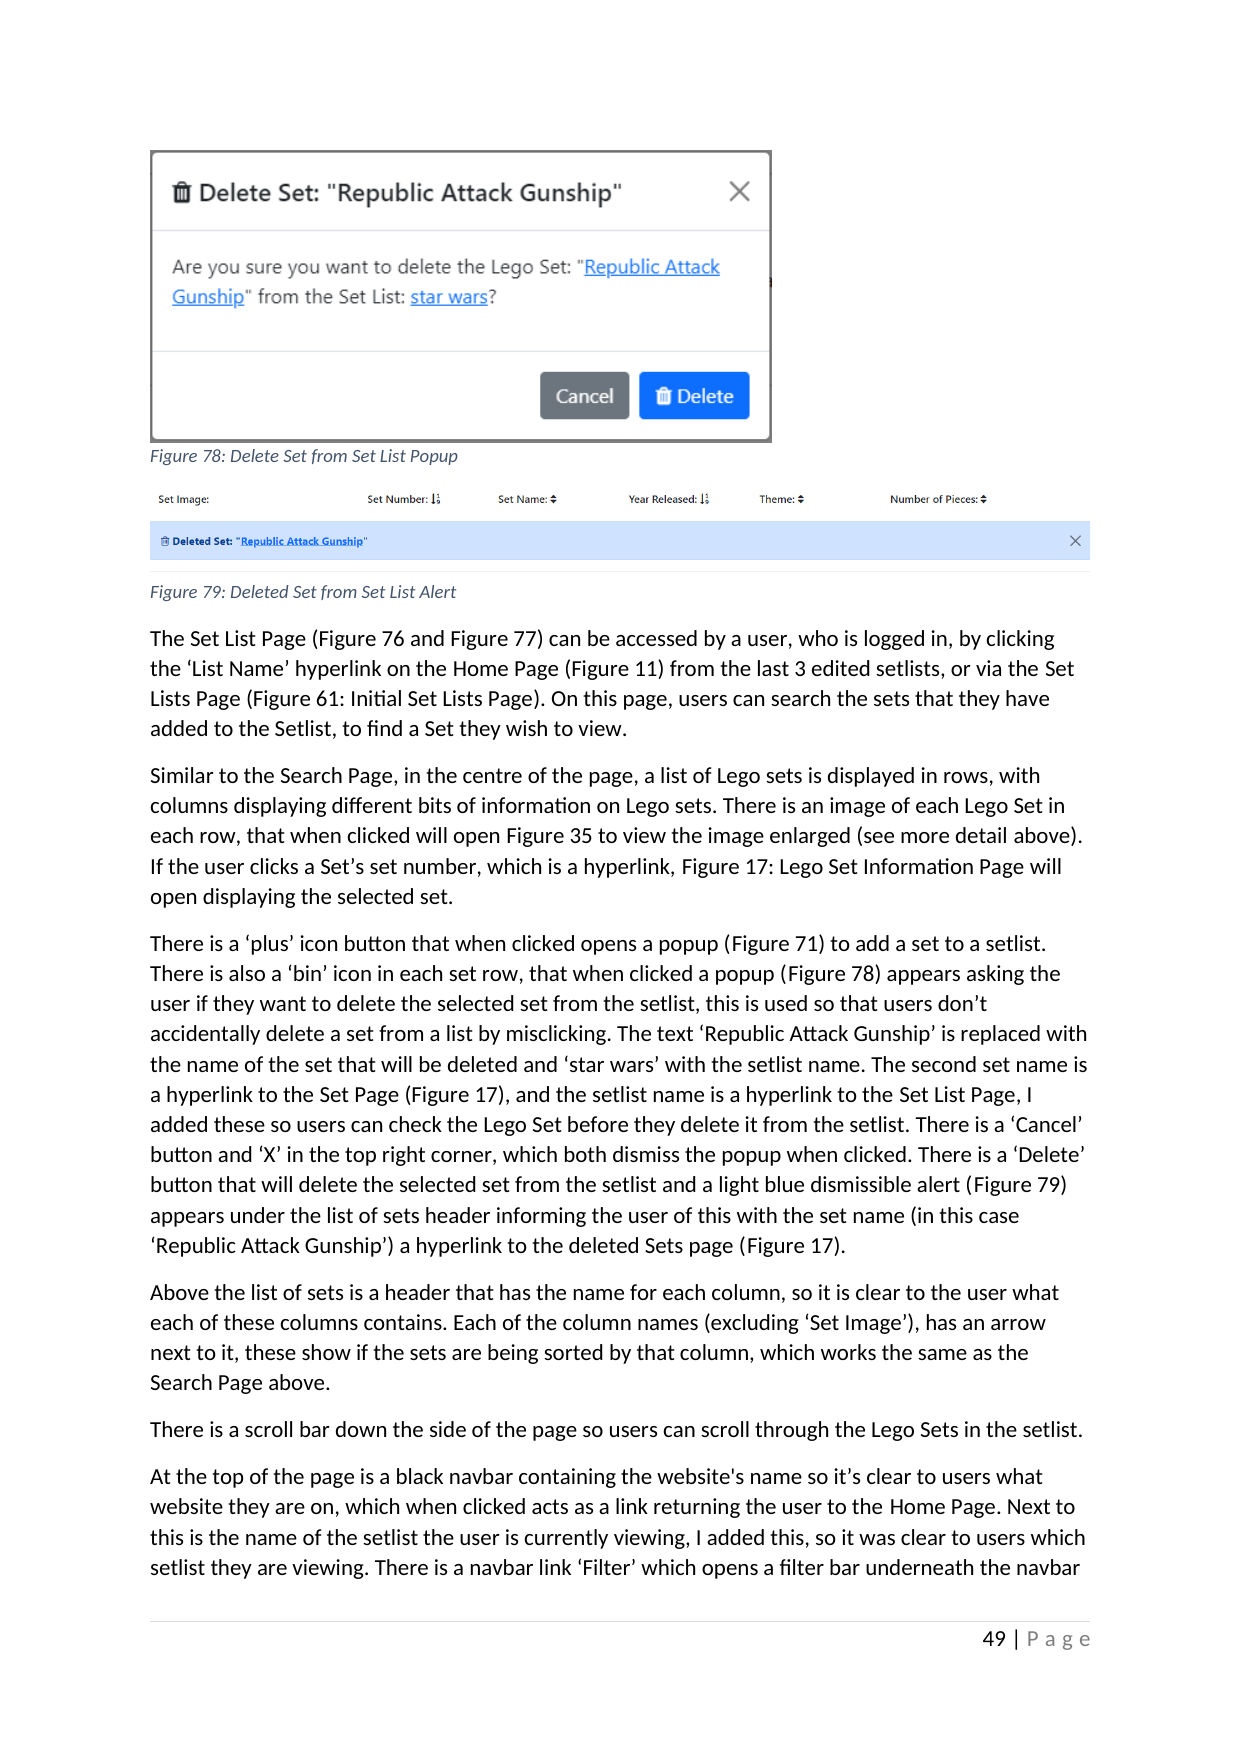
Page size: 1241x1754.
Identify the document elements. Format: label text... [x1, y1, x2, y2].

text The Set List Page (Figure 76 and Figure 77) can be accessed by a user, who is logged in, by clicking the ‘List Name’ hyperlink on the Home Page (Figure 11) from the last 3 edited setlists, or via the Set Lists Page (Figure 61: Initial Set Lists Page). On this page, users can search the sets that they have added to the Setlist, to find a Set they wish to view. [150, 624, 1090, 742]
text Similar to the Search Page, in the centre of the page, a list of Lego sets is displayed in rows, with columns displaying different bits of information on Lego sets. There is an image of each Lego Set in each row, that when clicked will open Figure 35 to view the image enlarged (see more detail above). If the user clicks a Set’s set number, which is a hyperlink, Figure 17: Lego Set Information Page will open displaying the selected set. [150, 761, 1090, 910]
text There is a scroll bar down the side of the page so users can scroll through the Lego Sets in the setlist. [150, 1415, 1090, 1443]
text There is a ‘plus’ icon button that when clicked opens a popup (Figure 71) to add a set to a setlist. There is also a ‘bin’ icon in each set row, that when clicked a popup (Figure 78) appears asking the user if they want to delete the selected set from the setlist, this is used so that users don’t accidentally delete a set from a list by misclicking. The text ‘Republic Attack Gunship’ is replaced with the name of the set that will be deleted and ‘star wars’ with the setlist name. The second set name is a hyperlink to the Set Page (Figure 17), and the setlist name is a hyperlink to the Set List Page, I added these so users can check the Lego Set before they delete it from the setlist. There is a ‘Cancel’ button and ‘X’ in the top right corner, which both dismiss the popup when clicked. There is a ‘Delete’ button that will delete the selected set from the setlist and a light blue dismissible alert (Figure 79) appears under the list of sets header informing the user of this with the set name (in this case ‘Republic Attack Gunship’) a hyperlink to the deleted Sets page (Figure 17). [150, 929, 1090, 1259]
picture [150, 488, 1091, 578]
text Above the list of sets is a header that has the name for each column, so it is clear to the user what each of these columns contains. Each of the column names (excluding ‘Set Image’), has an arrow next to it, these show if the sets are being sorted by that column, which works the same as the Search Page above. [150, 1278, 1090, 1396]
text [150, 1462, 1090, 1581]
picture [150, 150, 772, 443]
